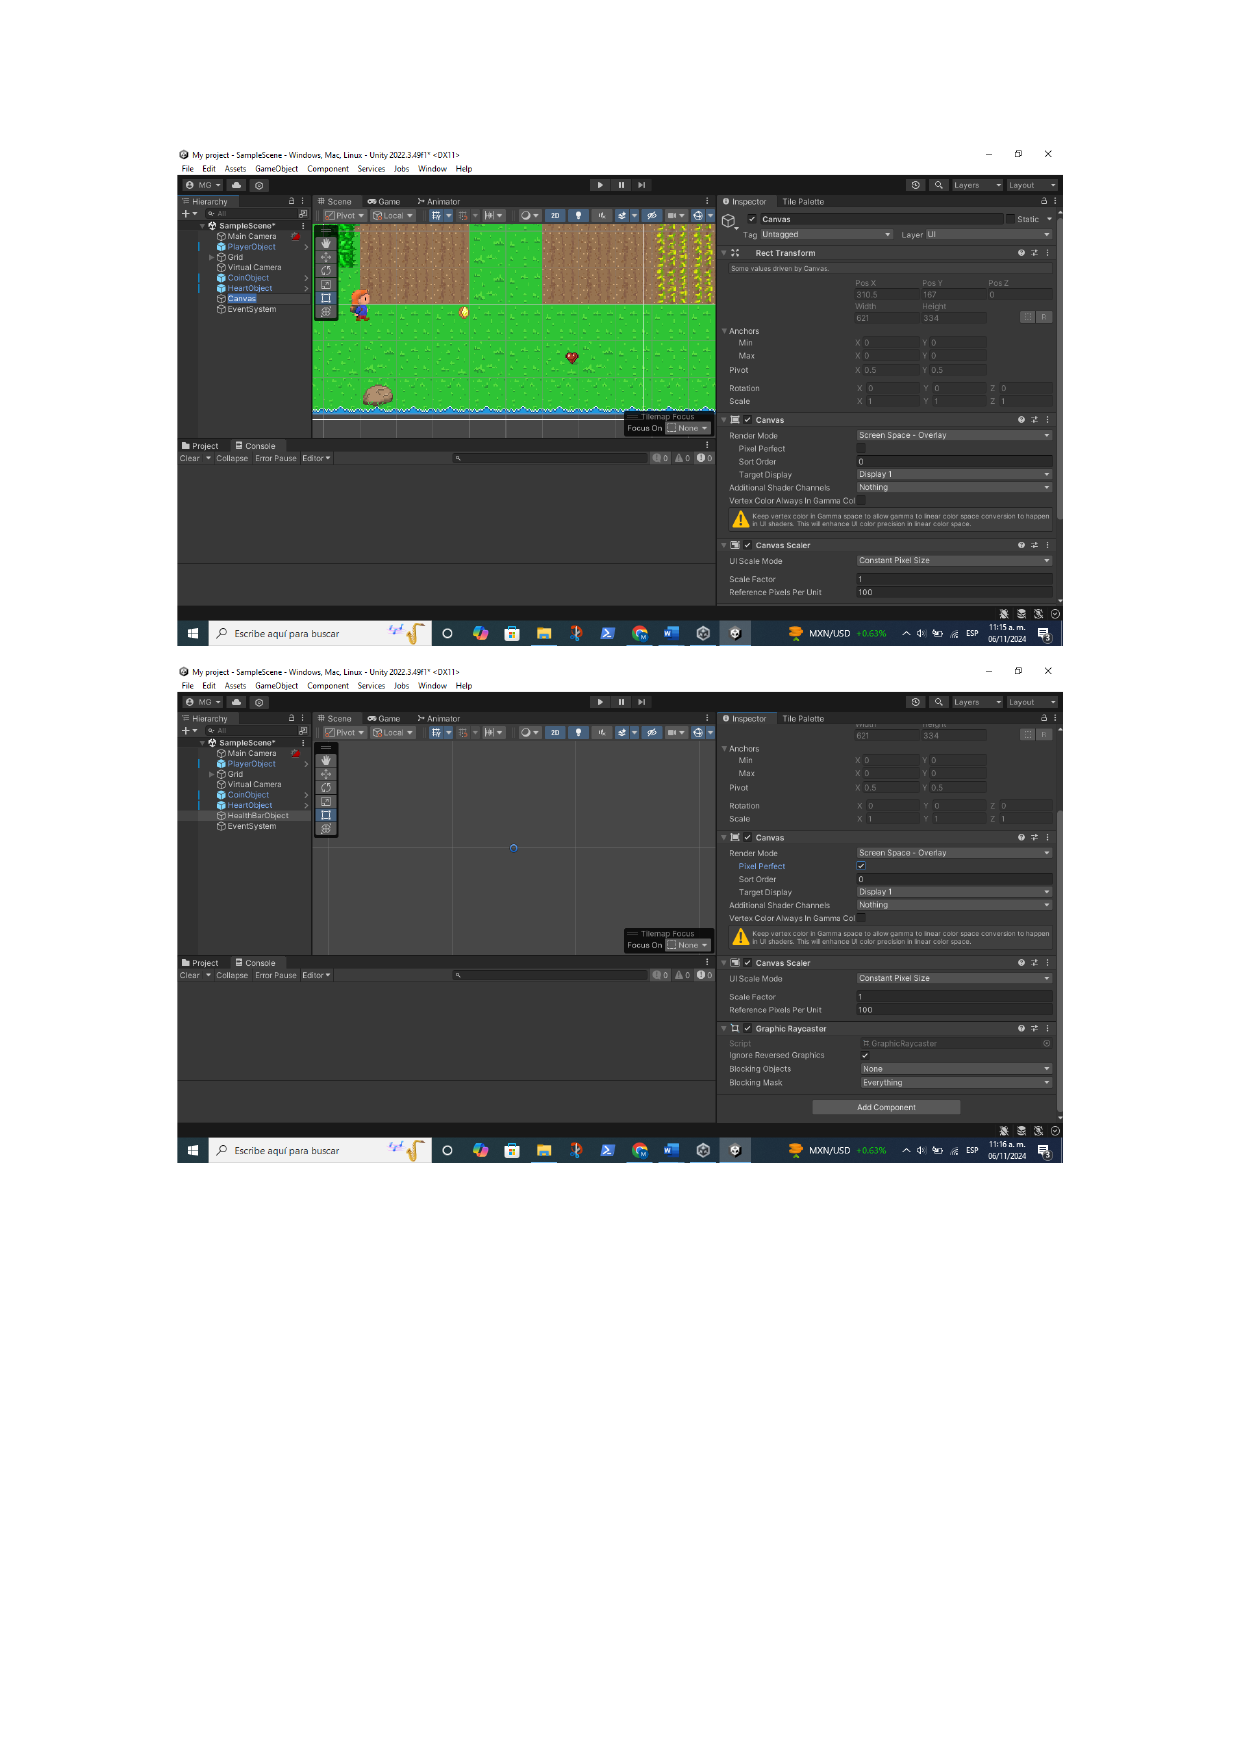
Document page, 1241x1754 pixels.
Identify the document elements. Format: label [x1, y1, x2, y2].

picture [177, 664, 1063, 1163]
picture [177, 147, 1063, 646]
